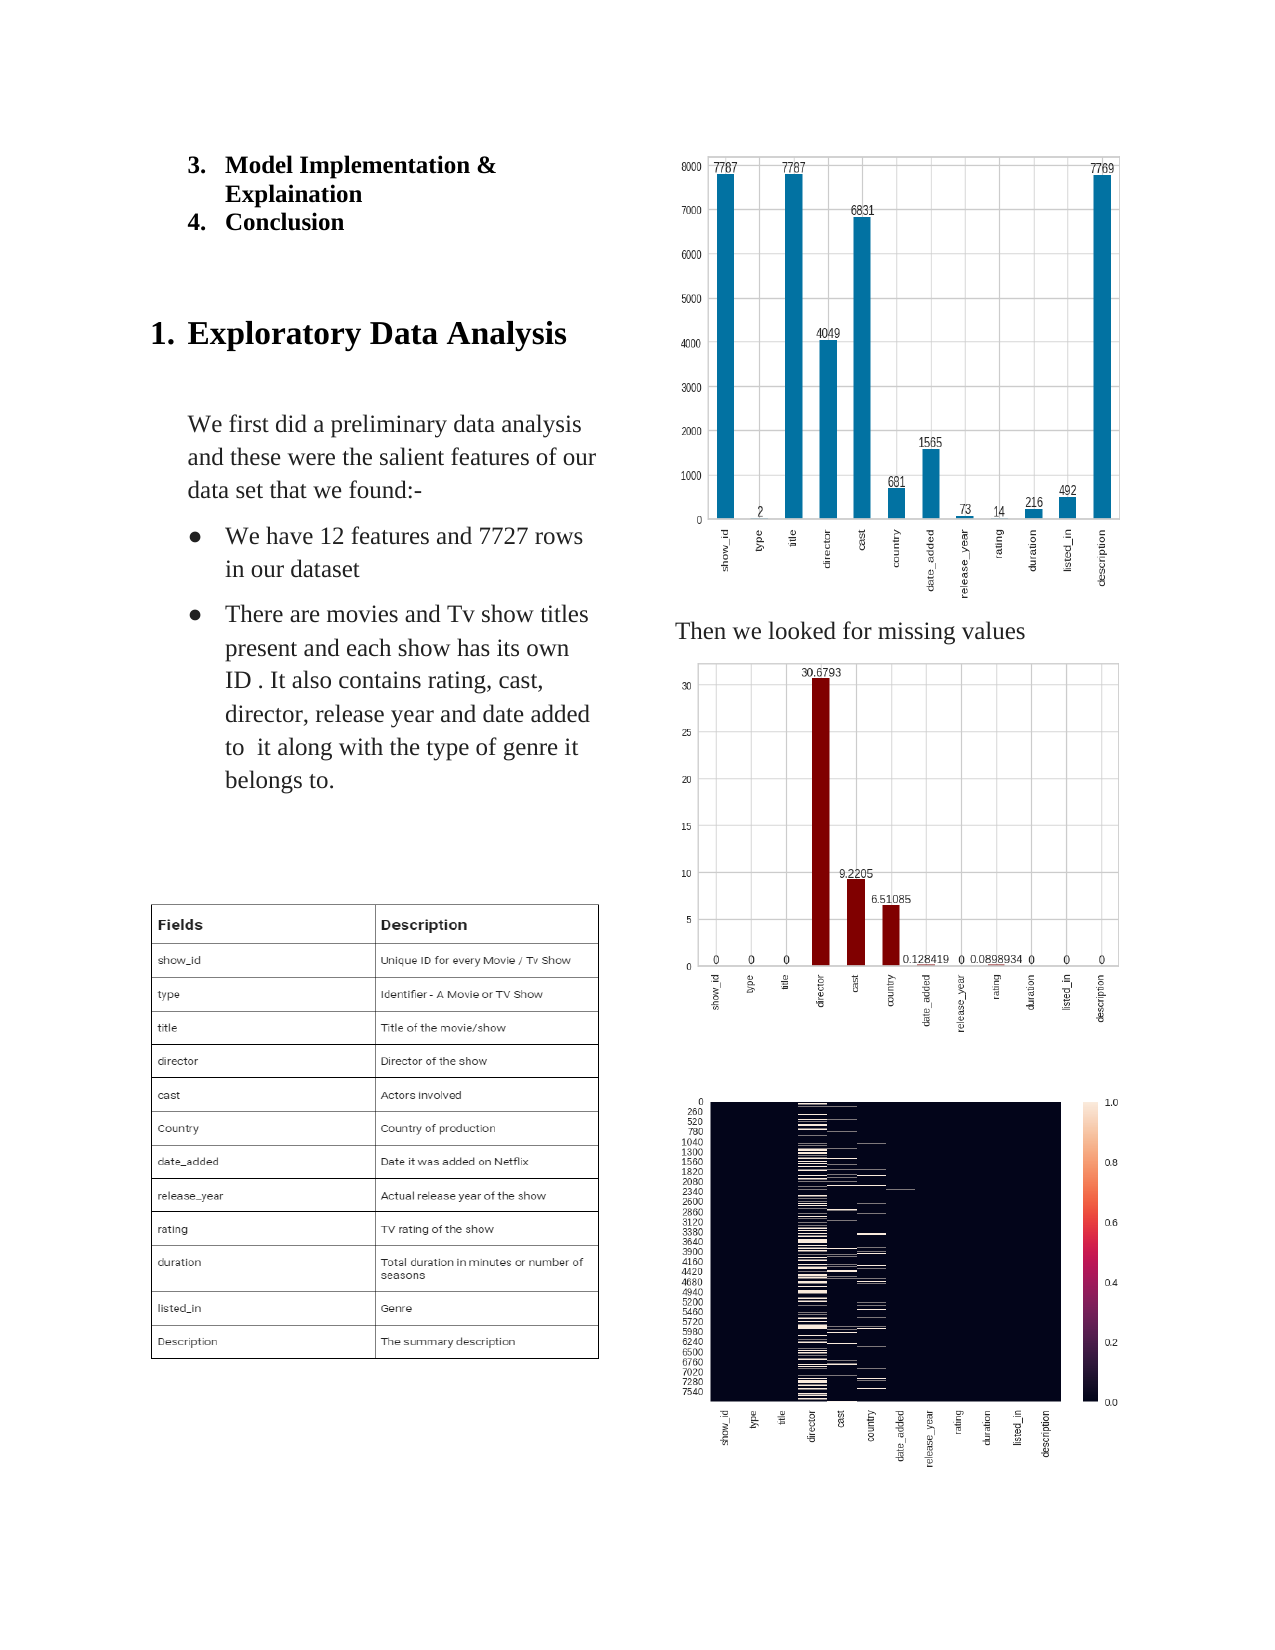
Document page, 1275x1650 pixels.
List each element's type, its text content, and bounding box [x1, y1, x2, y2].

text We first did a preliminary data analysis and these were the salient features of our data set that we found:- [187, 409, 600, 504]
list There are movies and Tv show titles present and each show has its own ID . It also contains rating, cast, director, release year and date added to it along with the type of genre it belongs to. [187, 599, 600, 793]
list Exploratory Data Analysis [150, 313, 600, 351]
list Conclusion [187, 207, 600, 236]
picture [675, 150, 1125, 604]
list Model Implementation & Explaination [187, 150, 600, 207]
picture [675, 657, 1125, 1037]
picture [150, 901, 600, 1360]
text Then we looked for missing values [675, 616, 1125, 645]
list We have 12 features and 7727 rows in our dataset [187, 521, 600, 583]
picture [675, 1090, 1125, 1472]
